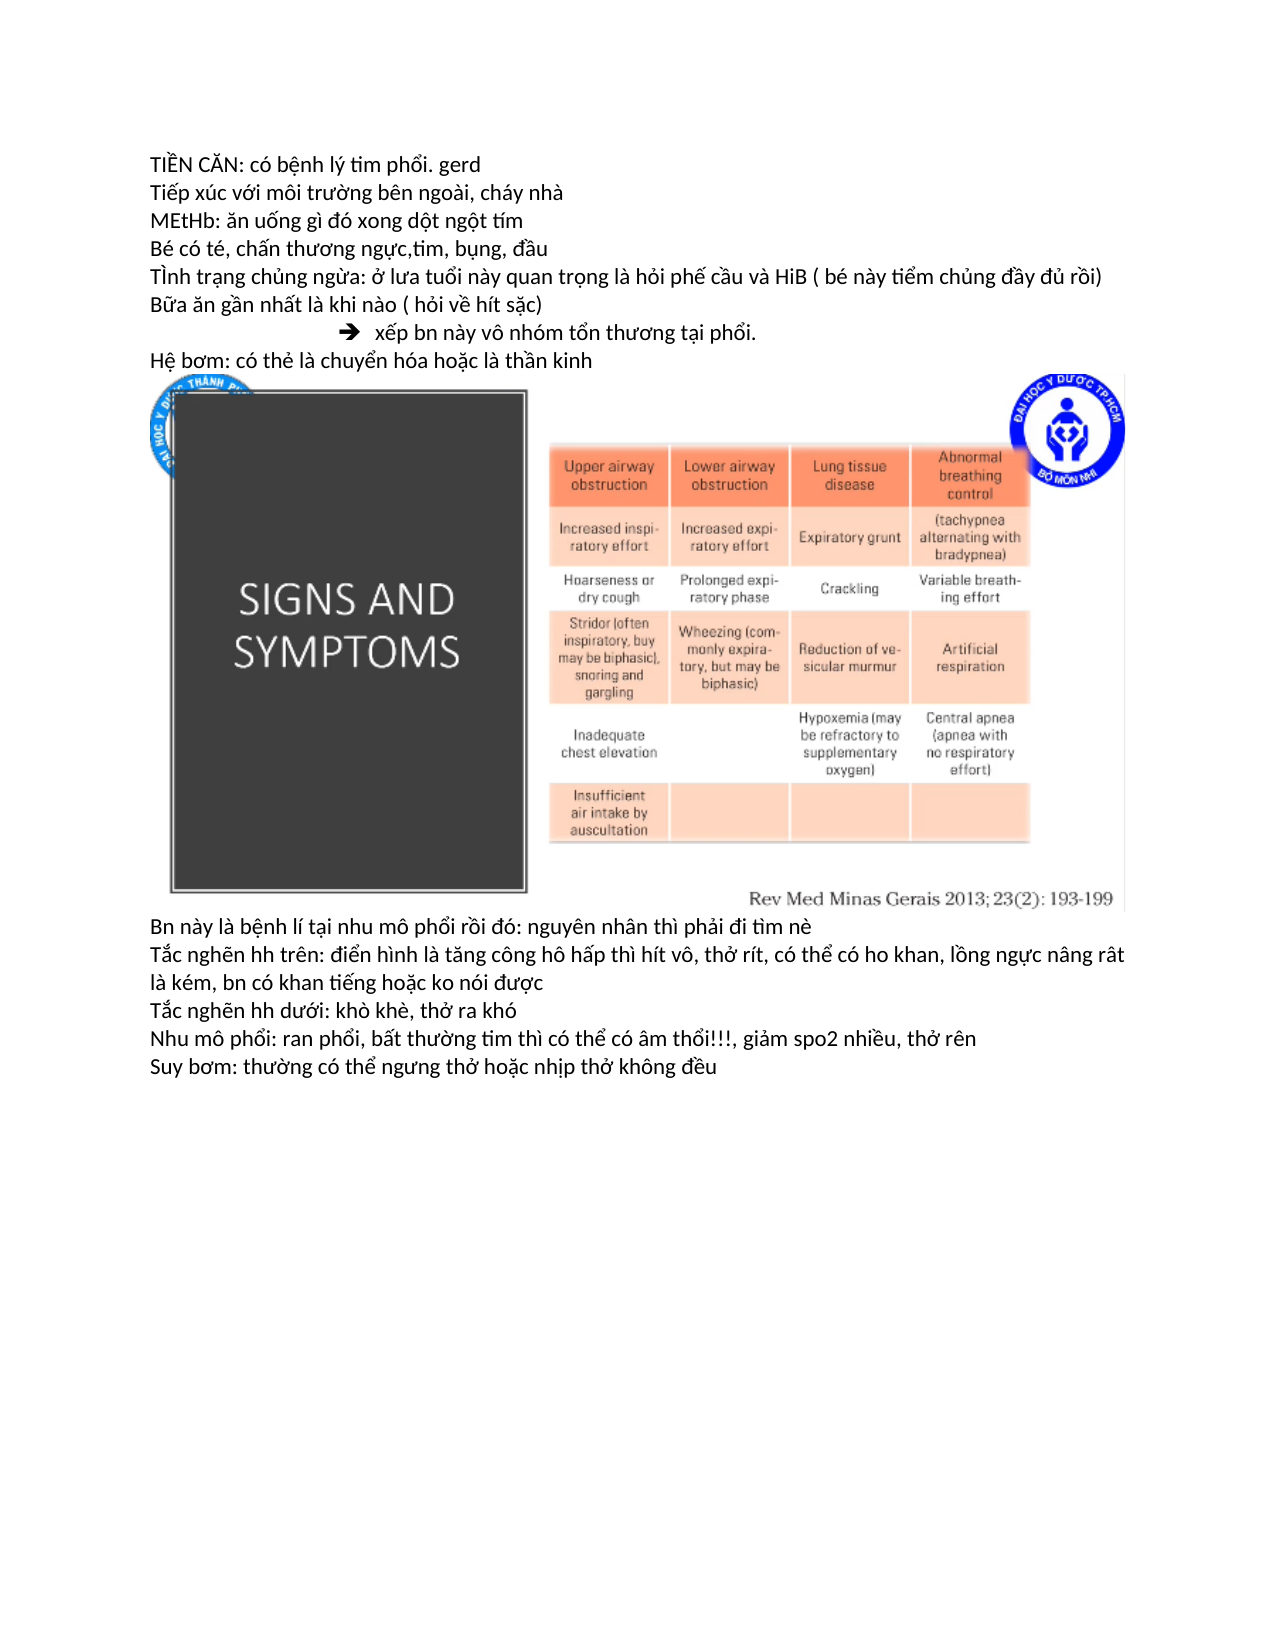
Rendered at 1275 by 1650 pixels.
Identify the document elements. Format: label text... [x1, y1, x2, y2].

list xếp bn này vô nhóm tổn thương tại phổi. [337, 318, 1125, 346]
text TIỀN CĂN: có bệnh lý tim phổi. gerd Tiếp xúc với môi trường bên ngoài, cháy nhà MEtHb: ăn uống gì đó xong dột ngột tím [150, 150, 1125, 234]
picture [150, 374, 1125, 912]
text Hệ bơm: có thẻ là chuyển hóa hoặc là thần kinh [150, 346, 1125, 374]
text Bé có té, chấn thương ngực,tim, bụng, đầu TÌnh trạng chủng ngừa: ở lưa tuổi này quan trọng là hỏi phế cầu và HiB ( bé này tiểm chủng đầy đủ rồi) Bữa ăn gần nhất là khi nào ( hỏi về hít sặc) [150, 234, 1125, 318]
text Bn này là bệnh lí tại nhu mô phổi rồi đó: nguyên nhân thì phải đi tìm nè [150, 912, 1125, 940]
text Tắc nghẽn hh trên: điển hình là tăng công hô hấp thì hít vô, thở rít, có thể có ho khan, lồng ngực nâng rât là kém, bn có khan tiếng hoặc ko nói được Tắc nghẽn hh dưới: khò khè, thở ra khó Nhu mô phổi: ran phổi, bất thường tim thì có thể có âm thổi!!!, giảm spo2 nhiều, thở rên Suy bơm: thường có thể ngưng thở hoặc nhịp thở không đều [150, 940, 1125, 1111]
